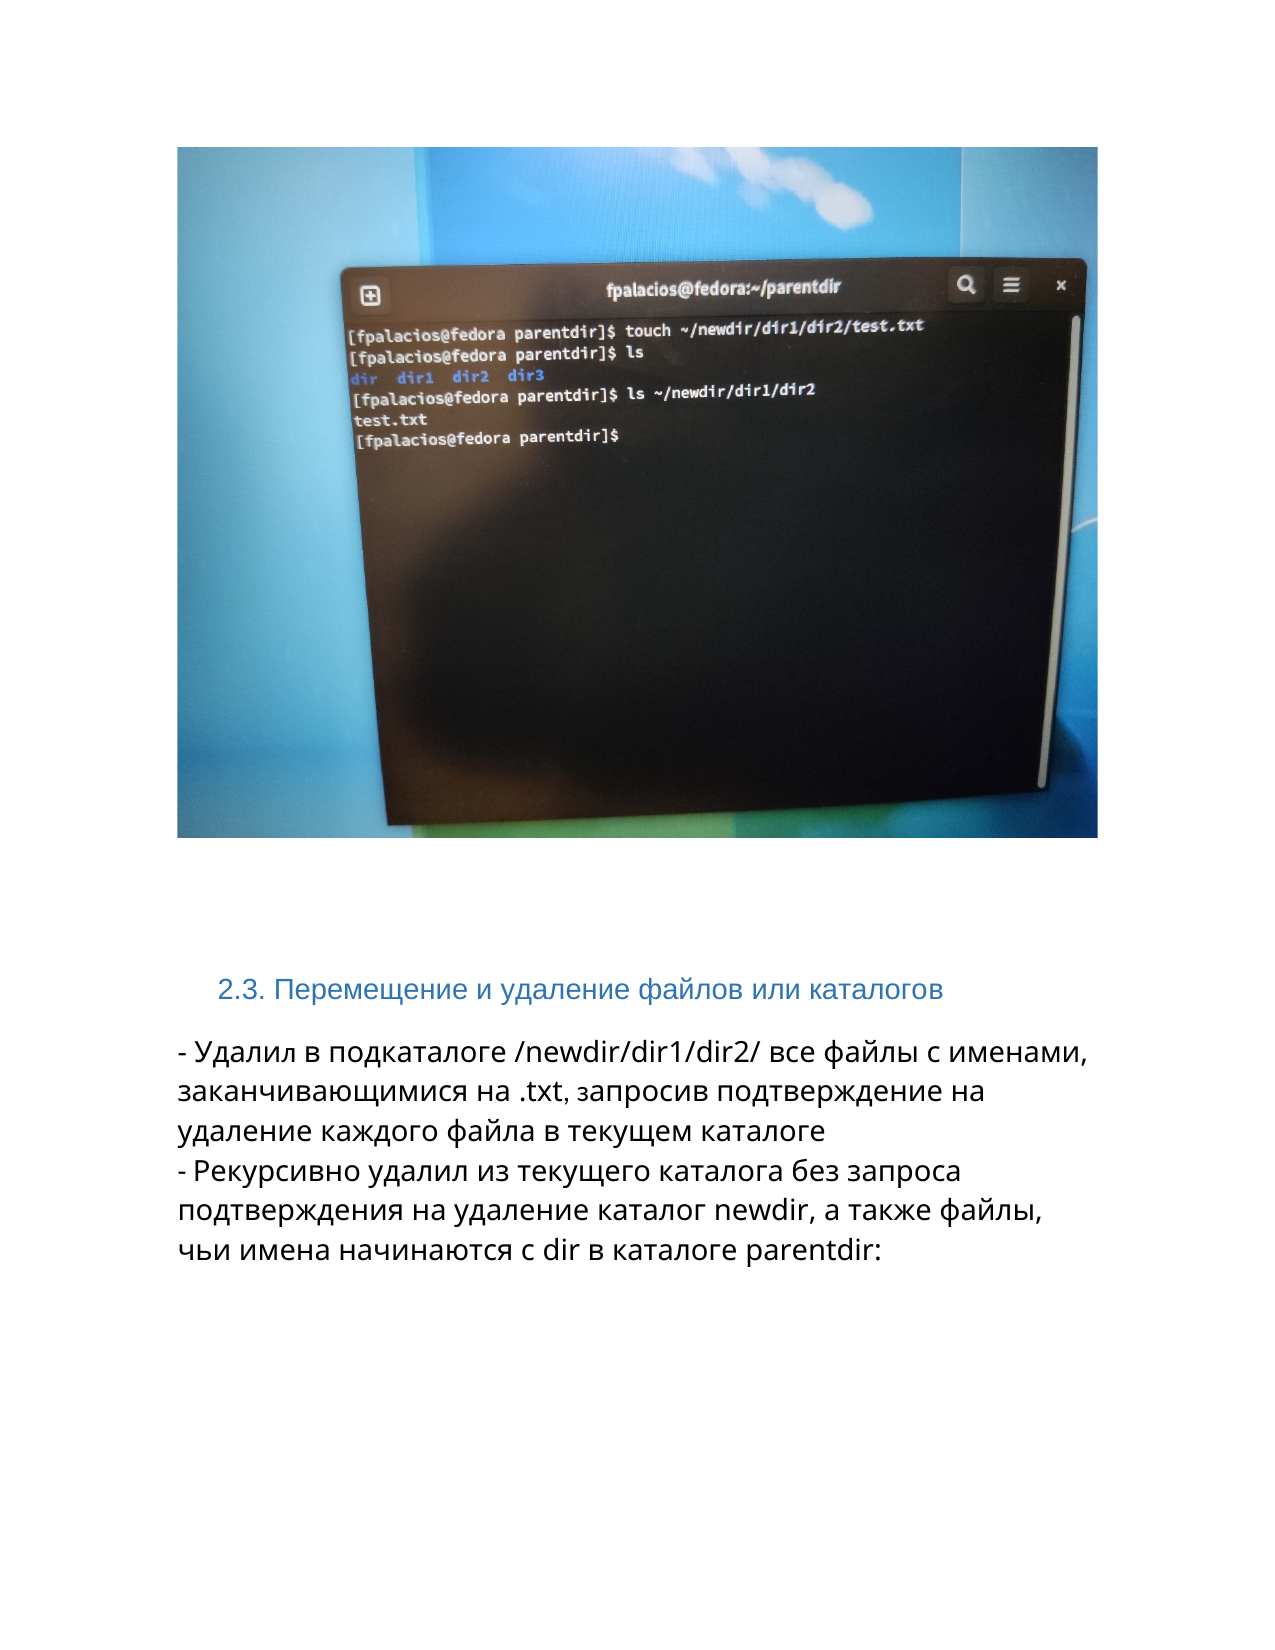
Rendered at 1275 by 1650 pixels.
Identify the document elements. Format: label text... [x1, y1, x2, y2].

picture [177, 147, 1098, 838]
text - Удалил в подкаталоге /newdir/dir1/dir2/ все файлы с именами, заканчивающимися на .txt, запросив подтверждение на удаление каждого файла в текущем каталоге [177, 1031, 1098, 1150]
subtitle Перемещение и удаление файлов или каталогов [217, 972, 1098, 1006]
text - Рекурсивно удалил из текущего каталога без запроса подтверждения на удаление каталог newdir, а также файлы, чьи имена начинаются с dir в каталоге parentdir: [177, 1150, 1098, 1269]
